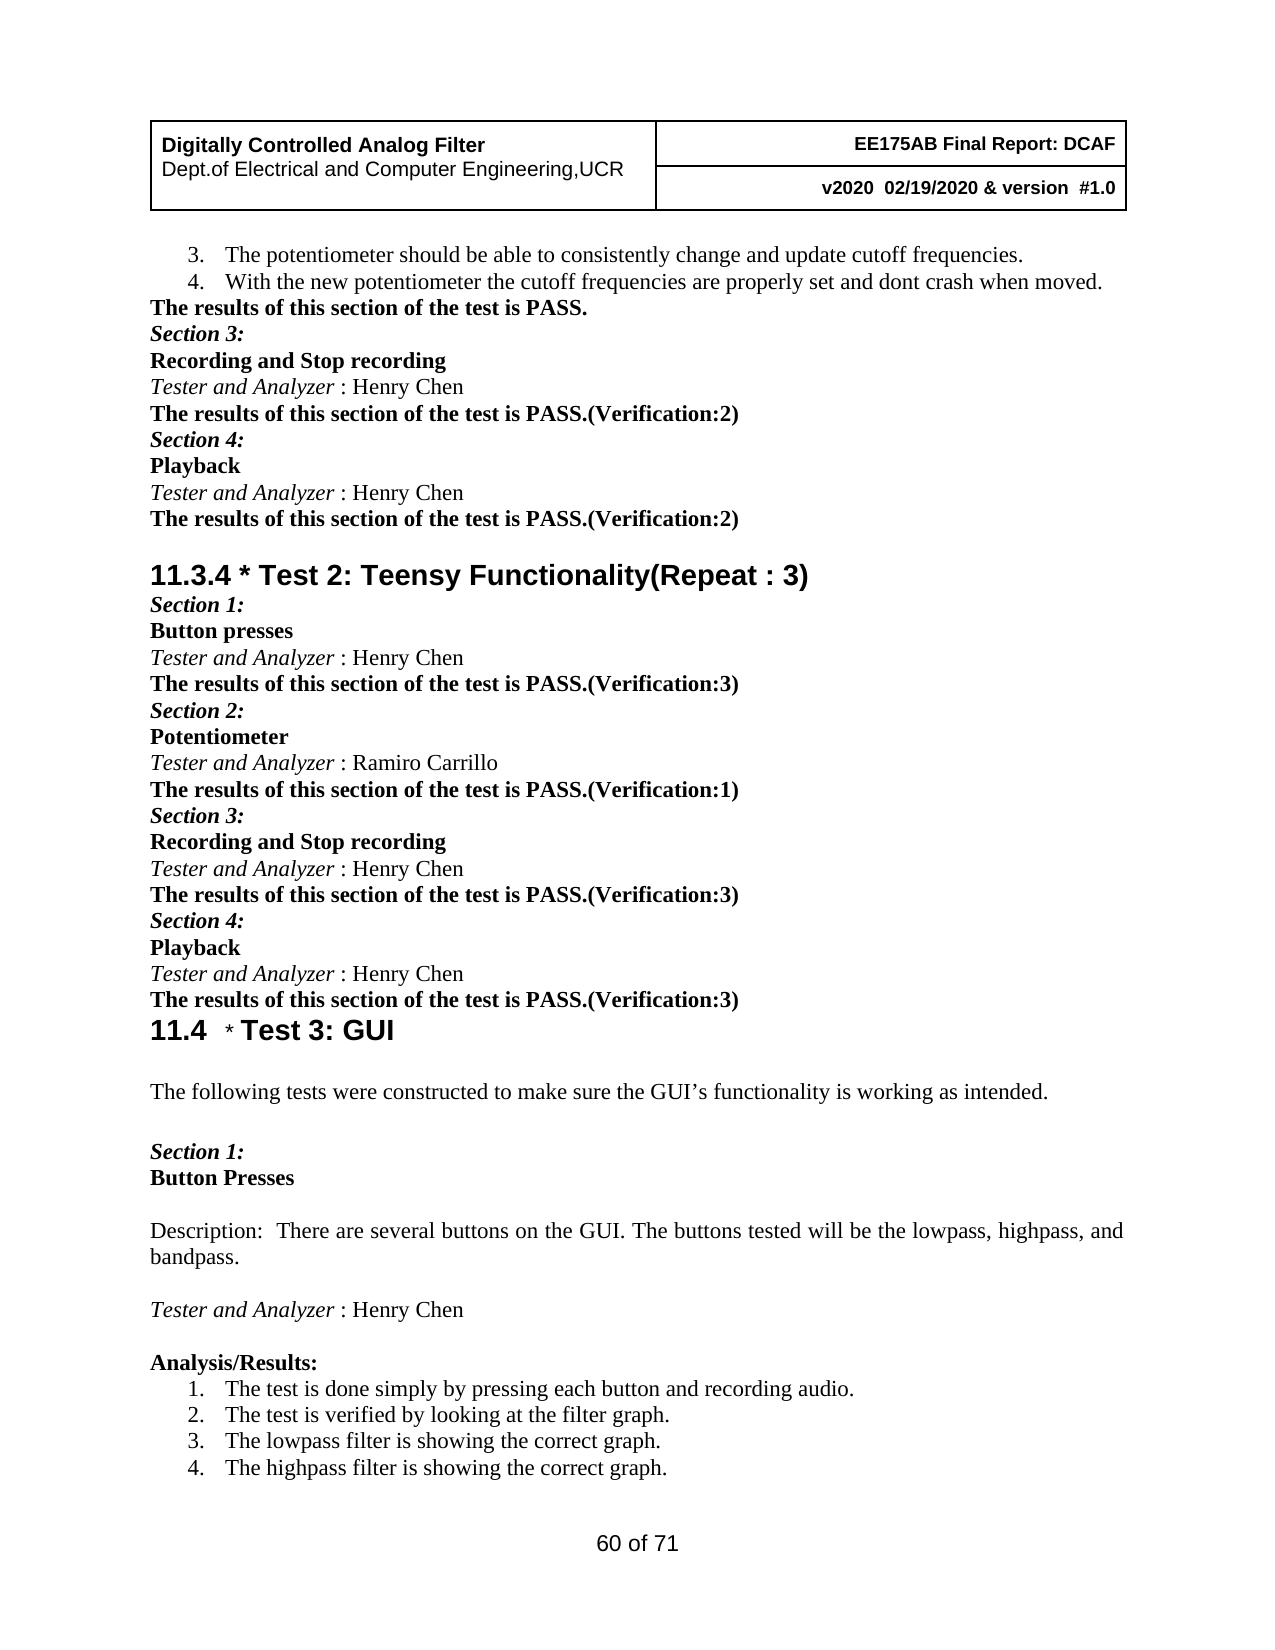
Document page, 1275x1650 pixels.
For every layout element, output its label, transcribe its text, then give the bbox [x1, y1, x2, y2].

text Tester and Analyzer : Henry Chen [150, 855, 1125, 881]
text Tester and Analyzer : Henry Chen [150, 644, 1125, 670]
text Recording and Stop recording [150, 347, 1125, 373]
text Recording and Stop recording [150, 828, 1125, 855]
text Section 1: [150, 1138, 1125, 1164]
text 11.3.4 * Test 2: Teensy Functionality(Repeat : 3) [150, 558, 1125, 591]
text Section 2: [150, 697, 1125, 723]
text Section 3: [150, 321, 1125, 347]
text Tester and Analyzer : Henry Chen [150, 960, 1125, 987]
text The following tests were constructed to make sure the GUI’s functionality is working as intended. [150, 1078, 1125, 1104]
text Section 3: [150, 802, 1125, 828]
list * Test 3: GUI [150, 1013, 1125, 1046]
text The results of this section of the test is PASS.(Verification:3) [150, 881, 1125, 907]
text Section 4: [150, 907, 1125, 934]
text Tester and Analyzer : Ramiro Carrillo [150, 749, 1125, 776]
list The highpass filter is showing the correct graph. [187, 1454, 1125, 1480]
text The results of this section of the test is PASS. [150, 294, 1125, 321]
text Description: There are several buttons on the GUI. The buttons tested will be the lowpass, highpass, and bandpass. [150, 1217, 1125, 1269]
text The results of this section of the test is PASS.(Verification:3) [150, 987, 1125, 1013]
text Button presses [150, 618, 1125, 644]
text The results of this section of the test is PASS.(Verification:2) [150, 399, 1125, 426]
text The results of this section of the test is PASS.(Verification:3) [150, 670, 1125, 697]
text Playback [150, 452, 1125, 479]
list With the new potentiometer the cutoff frequencies are properly set and dont crash when moved. [187, 268, 1125, 294]
text Tester and Analyzer : Henry Chen [150, 479, 1125, 505]
text Tester and Analyzer : Henry Chen [150, 373, 1125, 399]
text Section 1: [150, 591, 1125, 618]
text Analysis/Results: [150, 1348, 1125, 1375]
list The lowpass filter is showing the correct graph. [187, 1428, 1125, 1454]
list The test is verified by looking at the filter graph. [187, 1401, 1125, 1428]
list The potentiometer should be able to consistently change and update cutoff frequencies. [187, 241, 1125, 268]
text Button Presses [150, 1164, 1125, 1190]
text Section 4: [150, 426, 1125, 452]
text Playback [150, 934, 1125, 960]
text The results of this section of the test is PASS.(Verification:1) [150, 776, 1125, 802]
text Tester and Analyzer : Henry Chen [150, 1296, 1125, 1322]
list The test is done simply by pressing each button and recording audio. [187, 1375, 1125, 1401]
text Potentiometer [150, 723, 1125, 749]
text The results of this section of the test is PASS.(Verification:2) [150, 505, 1125, 531]
